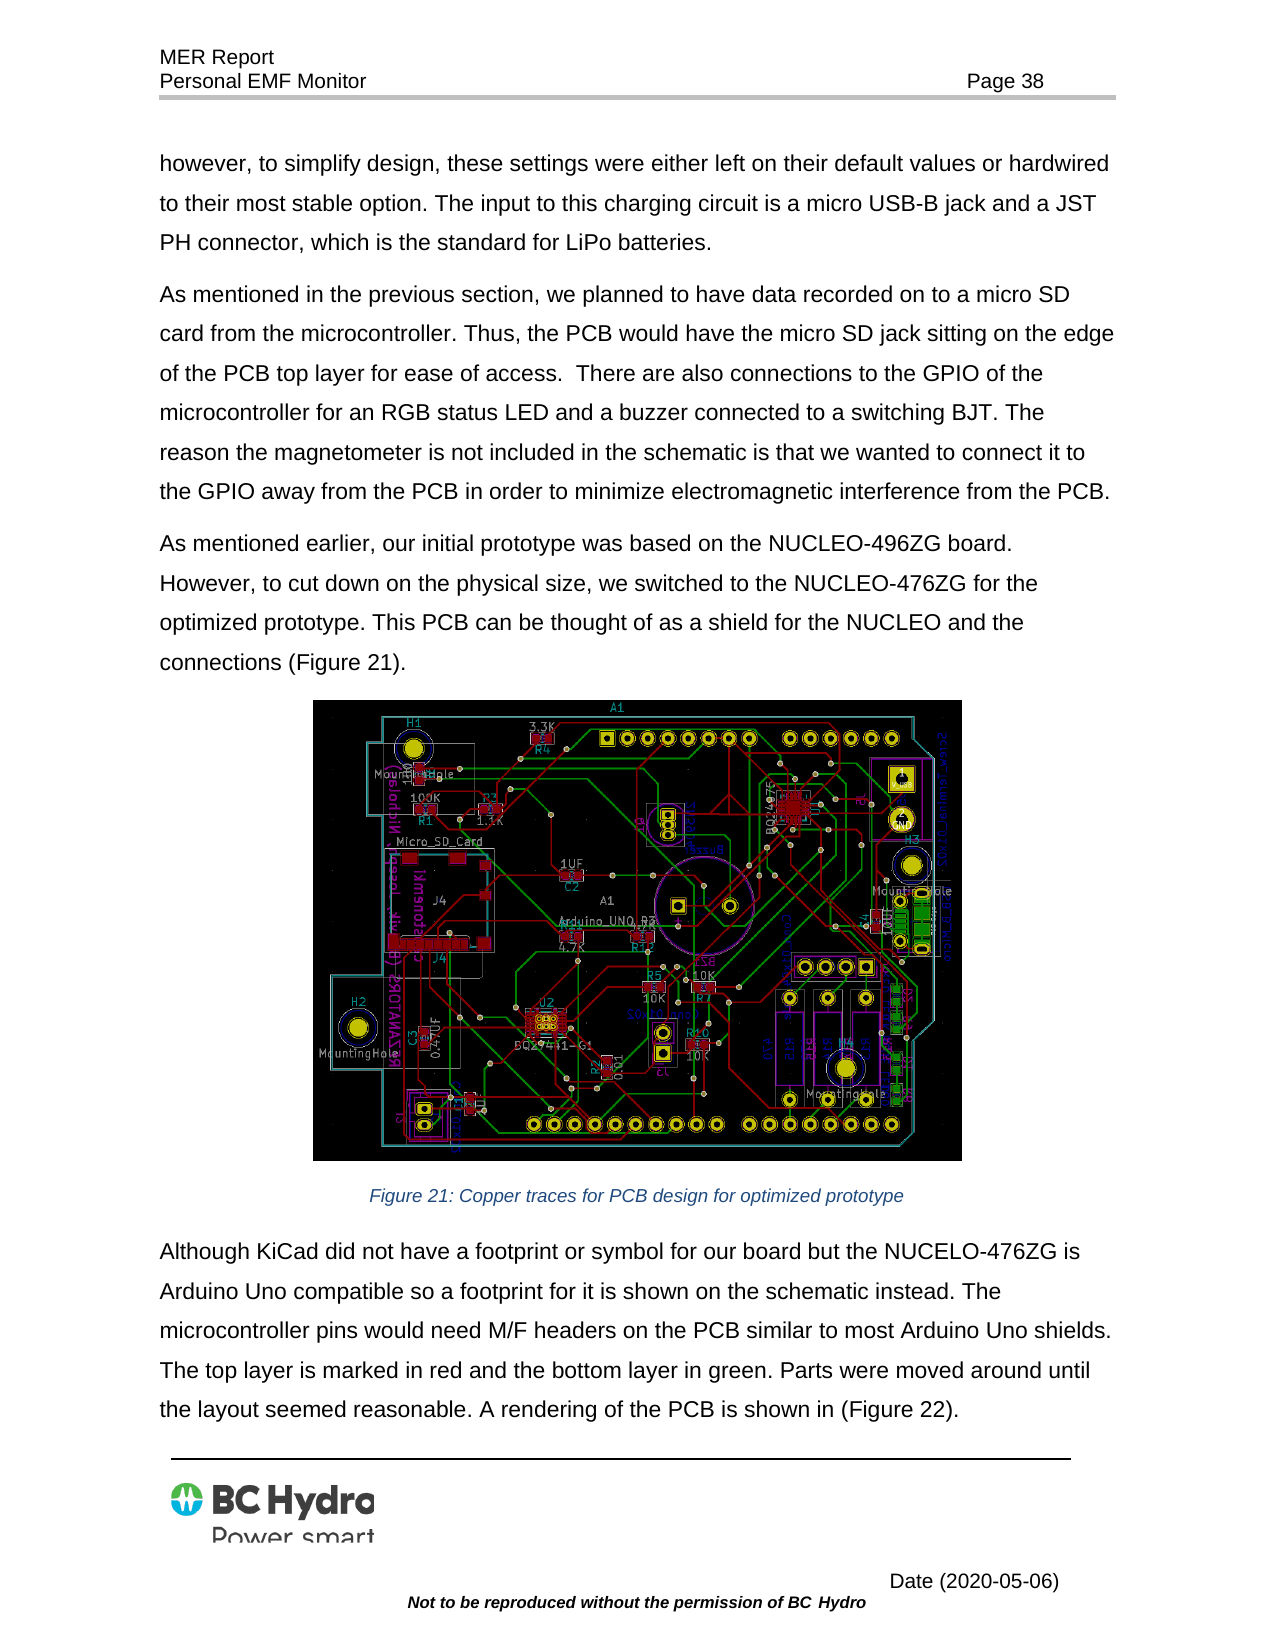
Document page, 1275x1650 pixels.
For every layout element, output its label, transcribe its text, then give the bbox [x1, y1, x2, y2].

picture [313, 700, 962, 1161]
text As mentioned in the previous section, we planned to have data recorded on to a micro SD card from the microcontroller. Thus, the PCB would have the micro SD jack sitting on the edge of the PCB top layer for ease of access. There are also connections to the GPIO of the microcontroller for an RGB status LED and a buzzer connected to a switching BJT. The reason the magnetometer is not included in the schematic is that we wanted to connect it to the GPIO away from the PCB in order to minimize electromagnetic interference from the PCB. [159, 281, 1116, 505]
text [159, 150, 1116, 255]
text As mentioned earlier, our initial prototype was based on the NUCLEO-496ZG board. However, to cut down on the physical size, we switched to the NUCLEO-476ZG for the optimized prototype. This PCB can be thought of as a shield for the NUCLEO and the connections (Figure 21). [159, 530, 1116, 675]
text Although KiCad did not have a footprint or symbol for our board but the NUCELO-476ZG is Arduino Uno compatible so a footprint for it is shown on the schematic instead. The microcontroller pins would need M/F headers on the PCB similar to most Arduino Uno shields. The top layer is marked in red and the bottom layer in green. Parts were moved around until the layout seemed reasonable. A rendering of the PCB is shown in (Figure 22). [159, 1238, 1116, 1423]
text Figure 21: Copper traces for PCB design for optimized prototype [159, 1185, 1116, 1207]
